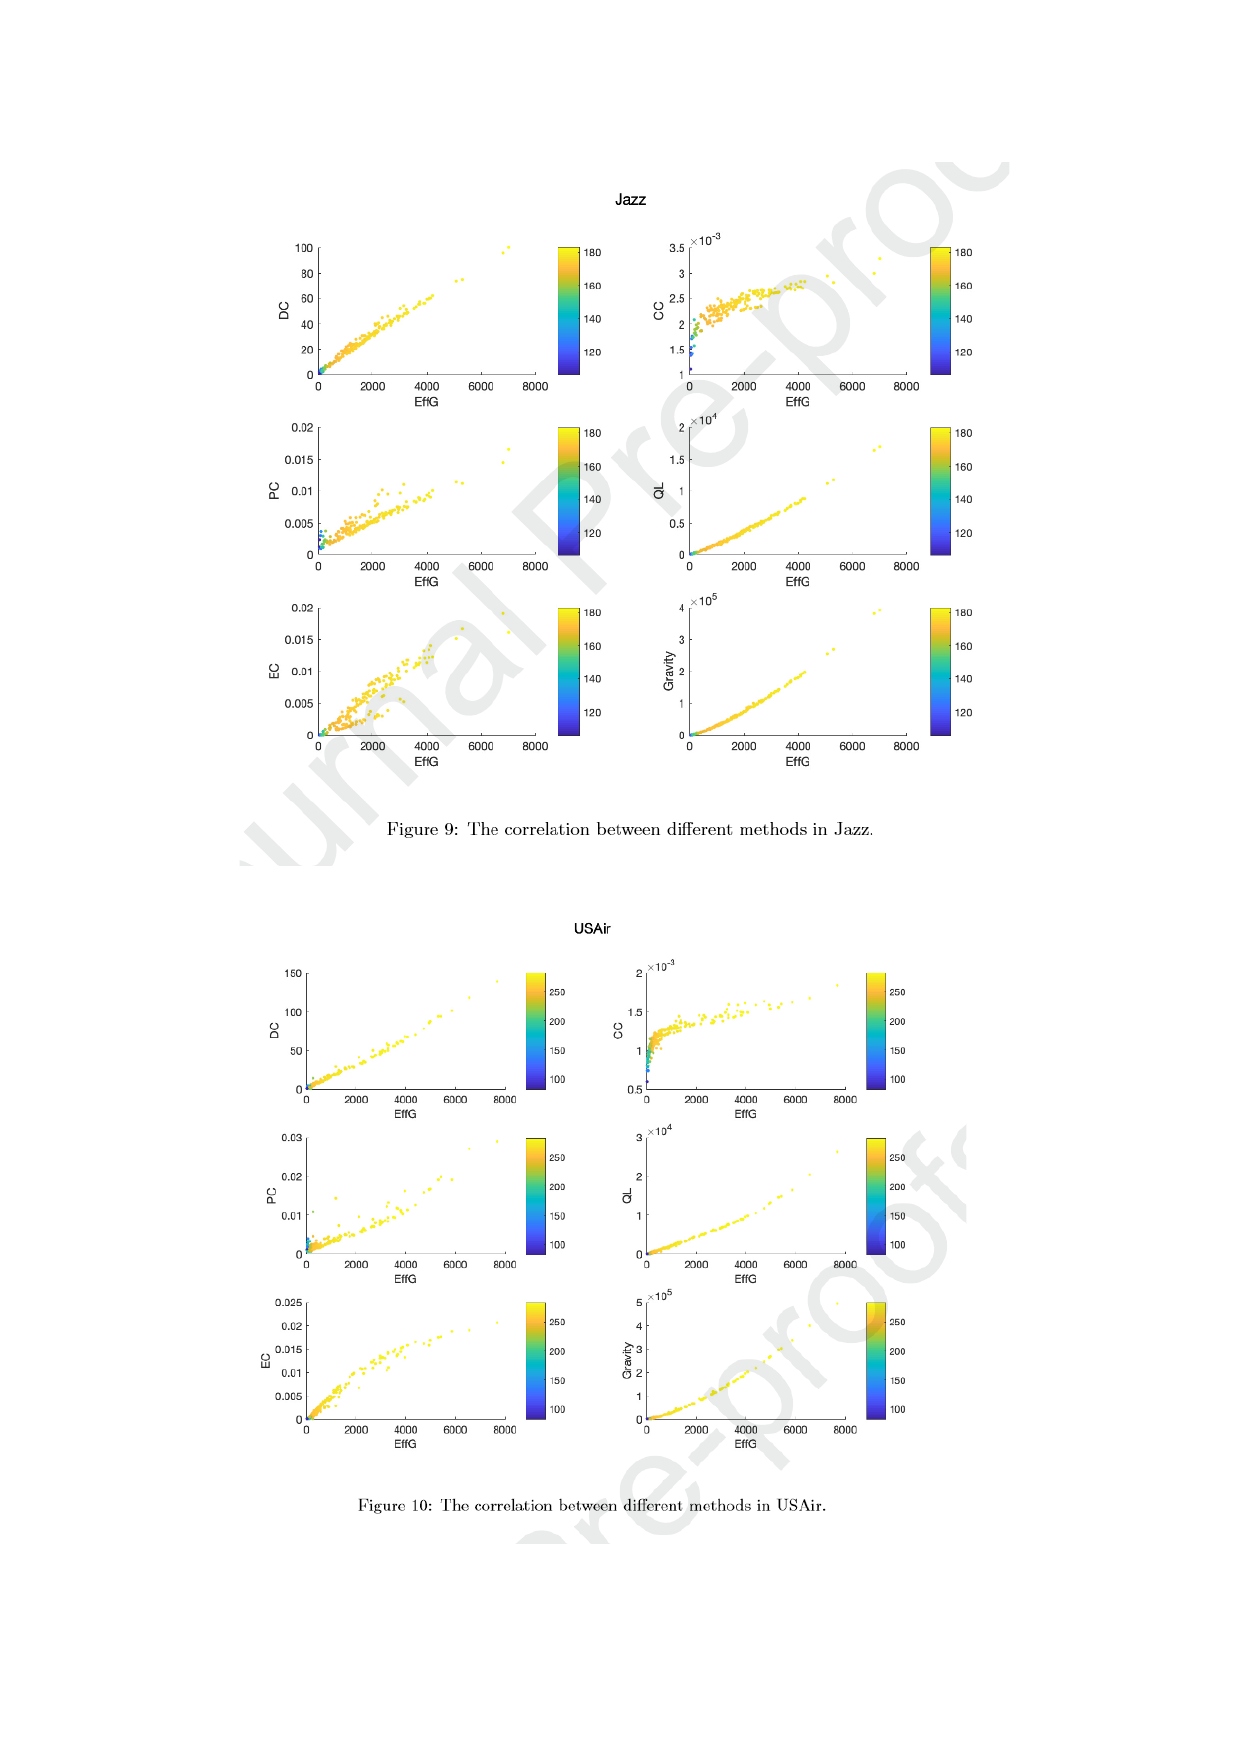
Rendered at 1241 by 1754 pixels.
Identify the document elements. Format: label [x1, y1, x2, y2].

picture [239, 900, 967, 1544]
picture [239, 162, 1010, 866]
